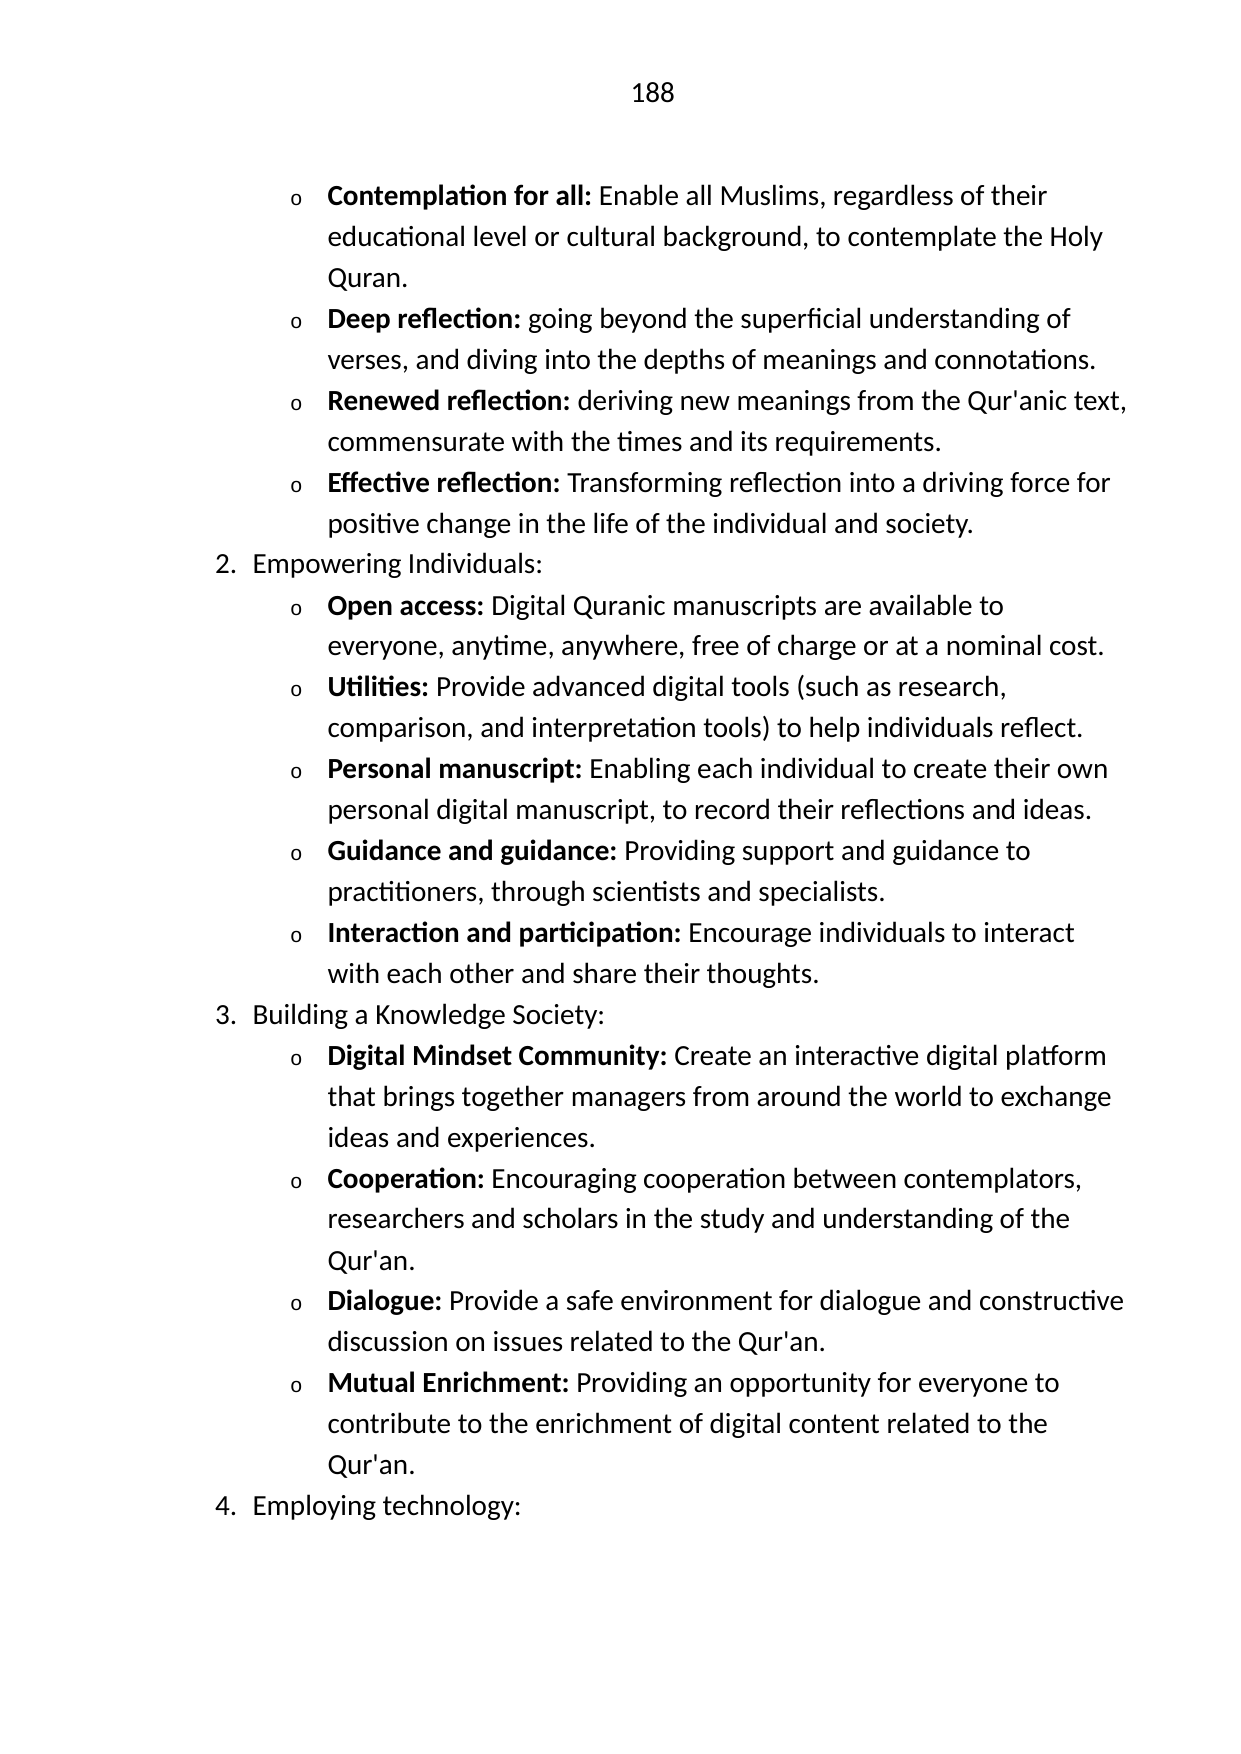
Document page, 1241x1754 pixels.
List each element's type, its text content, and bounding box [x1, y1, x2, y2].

list Building a Knowledge Society: [215, 996, 1128, 1032]
list Renewed reflection: deriving new meanings from the Qur'anic text, commensurate with the times and its requirements. [290, 382, 1128, 458]
list Deep reflection: going beyond the superficial understanding of verses, and diving into the depths of meanings and connotations. [290, 300, 1128, 377]
list Interaction and participation: Encourage individuals to interact with each other and share their thoughts. [290, 914, 1128, 991]
list Effective reflection: Transforming reflection into a driving force for positive change in the life of the individual and society. [290, 464, 1128, 540]
list Cooperation: Encouraging cooperation between contemplators, researchers and scholars in the study and understanding of the Qur'an. [290, 1160, 1128, 1277]
list Open access: Digital Quranic manuscripts are available to everyone, anytime, anywhere, free of charge or at a nominal cost. [290, 587, 1128, 663]
list Empowering Individuals: [215, 546, 1128, 581]
list Employing technology: [215, 1487, 1128, 1523]
list Utilities: Provide advanced digital tools (such as research, comparison, and interpretation tools) to help individuals reflect. [290, 668, 1128, 745]
list Contemplation for all: Enable all Muslims, regardless of their educational level or cultural background, to contemplate the Holy Quran. [290, 177, 1128, 295]
list Digital Mindset Community: Create an interactive digital platform that brings together managers from around the world to exchange ideas and experiences. [290, 1037, 1128, 1154]
list Dialogue: Provide a safe environment for dialogue and constructive discussion on issues related to the Qur'an. [290, 1282, 1128, 1359]
list Guidance and guidance: Providing support and guidance to practitioners, through scientists and specialists. [290, 832, 1128, 909]
list Personal manuscript: Enabling each individual to create their own personal digital manuscript, to record their reflections and ideas. [290, 750, 1128, 827]
list Mutual Enrichment: Providing an opportunity for everyone to contribute to the enrichment of digital content related to the Qur'an. [290, 1364, 1128, 1482]
